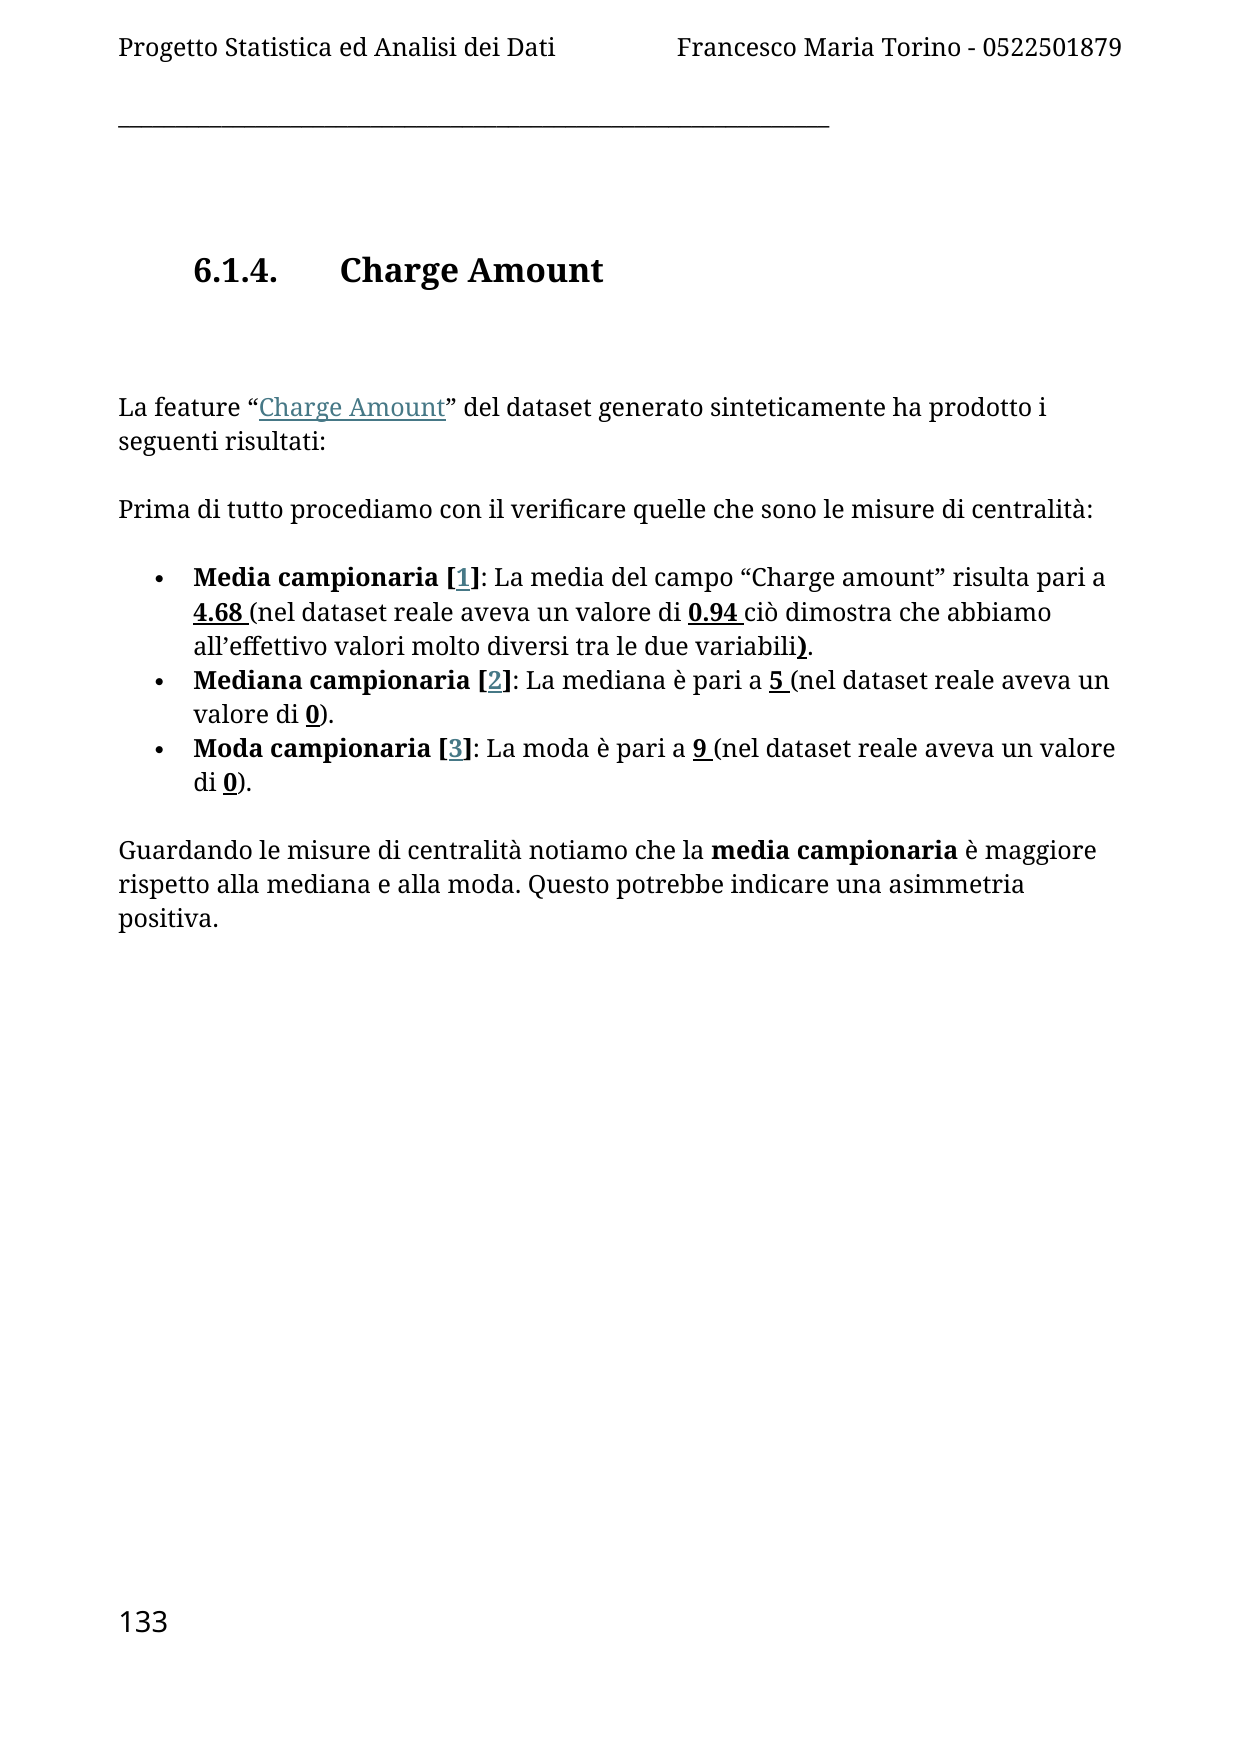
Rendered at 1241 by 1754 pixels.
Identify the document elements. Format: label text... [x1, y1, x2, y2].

subtitle Charge Amount [193, 247, 1122, 292]
list Mediana campionaria [2]: La mediana è pari a 5 (nel dataset reale aveva un valore di 0). [156, 662, 1122, 730]
list Moda campionaria [3]: La moda è pari a 9 (nel dataset reale aveva un valore di 0). [156, 730, 1122, 798]
text La feature “Charge Amount” del dataset generato sinteticamente ha prodotto i seguenti risultati: [118, 390, 1122, 458]
list Media campionaria [1]: La media del campo “Charge amount” risulta pari a 4.68 (nel dataset reale aveva un valore di 0.94 ciò dimostra che abbiamo all’effettivo valori molto diversi tra le due variabili). [156, 560, 1122, 662]
text Guardando le misure di centralità notiamo che la media campionaria è maggiore rispetto alla mediana e alla moda. Questo potrebbe indicare una asimmetria positiva. [118, 833, 1122, 935]
text Prima di tutto procediamo con il verificare quelle che sono le misure di centralità: [118, 492, 1122, 526]
